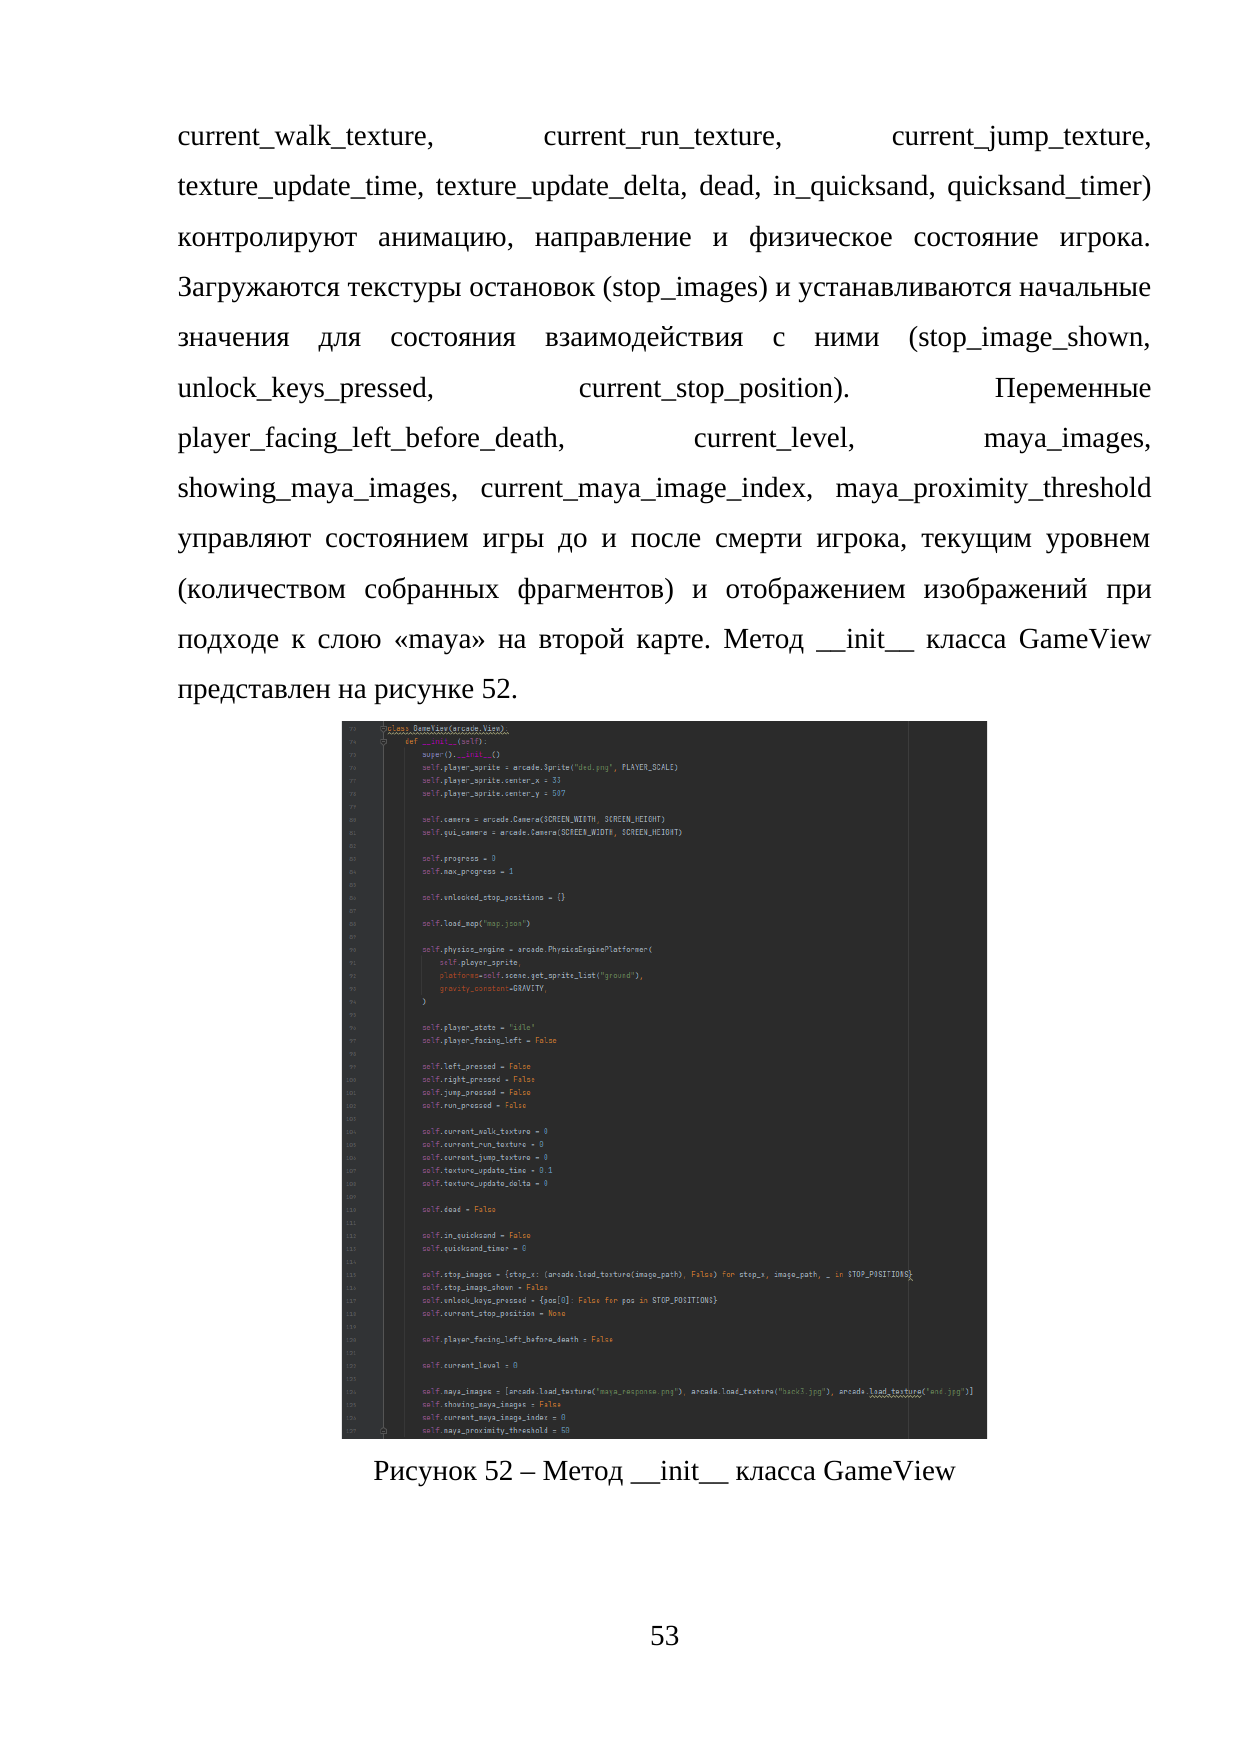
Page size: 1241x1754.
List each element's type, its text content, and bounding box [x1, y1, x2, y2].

text Рисунок 52 – Метод __init__ класса GameView [177, 1453, 1152, 1487]
picture [341, 721, 988, 1439]
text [177, 118, 1152, 705]
